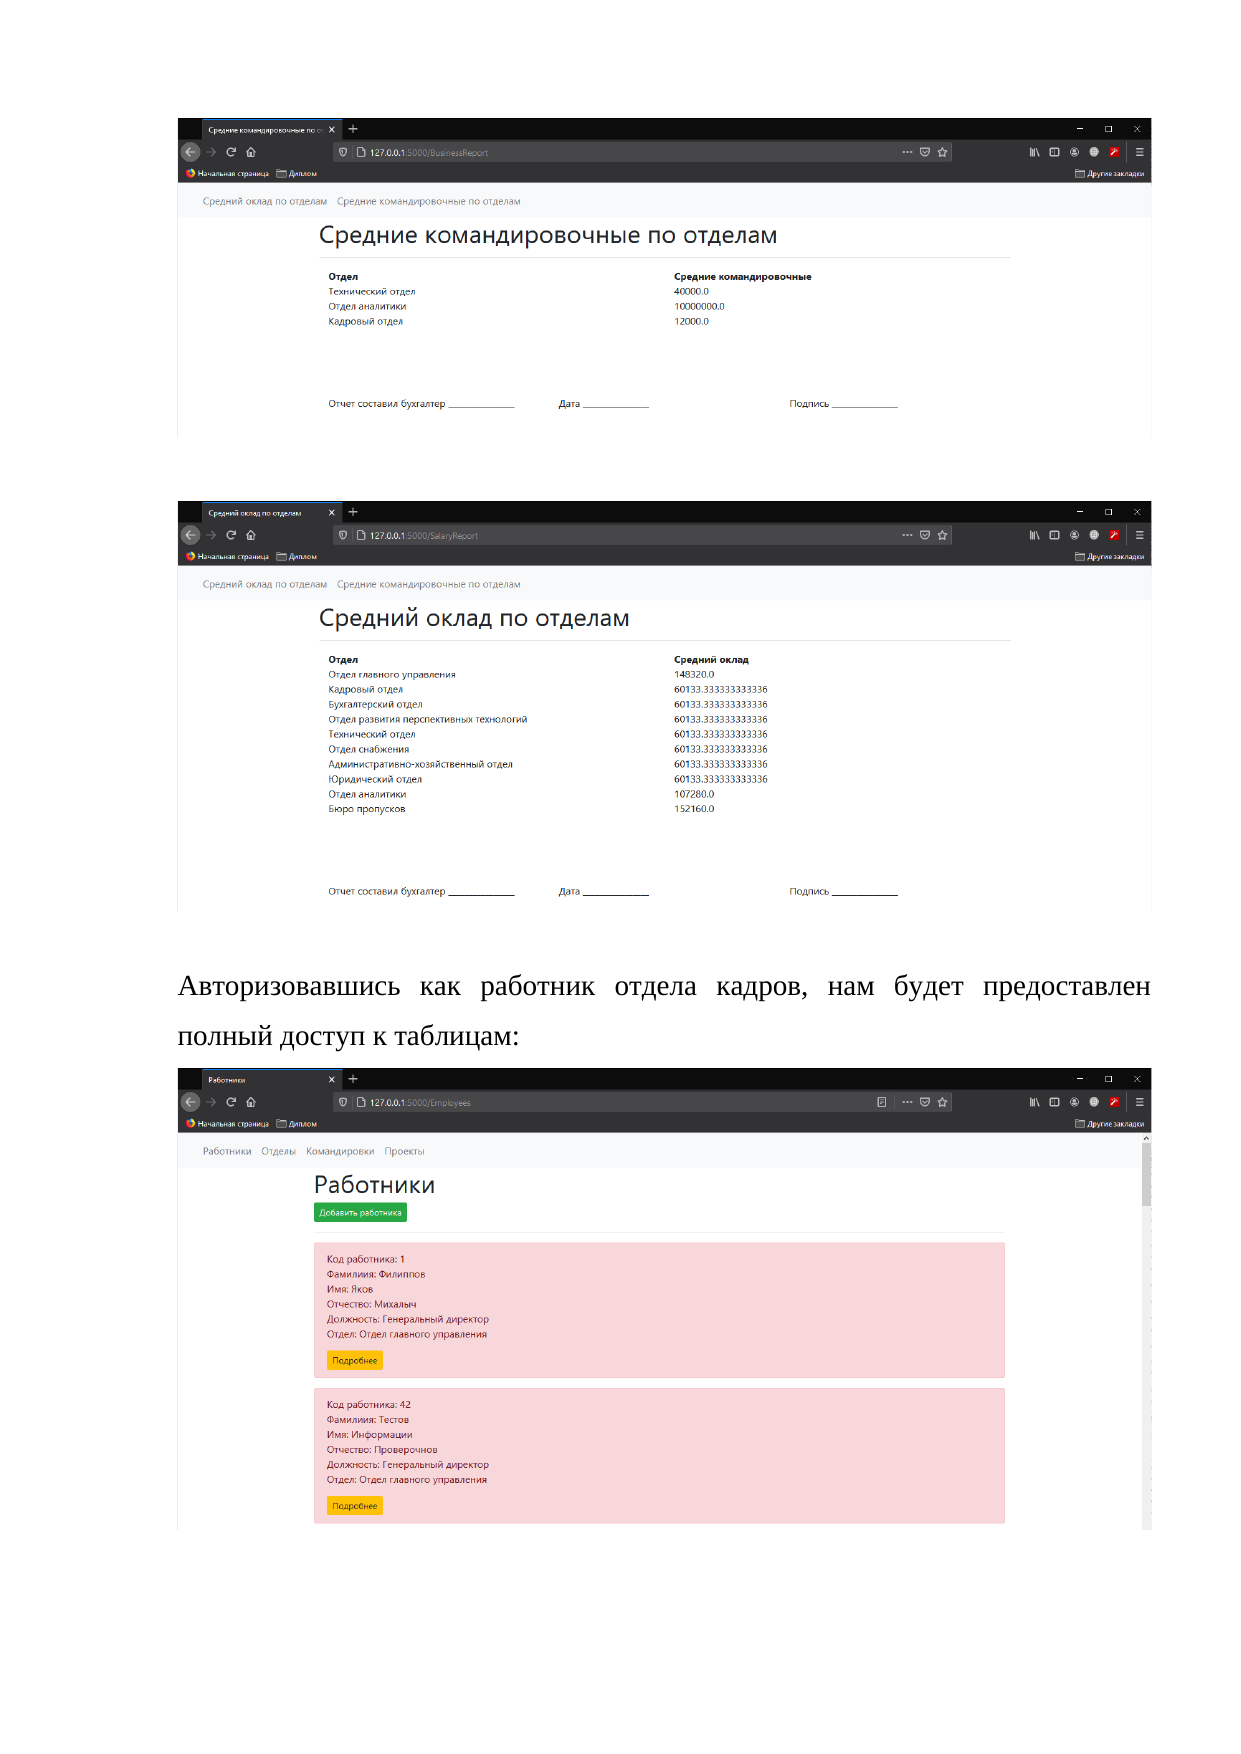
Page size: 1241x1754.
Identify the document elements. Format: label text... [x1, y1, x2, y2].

picture [177, 1068, 1152, 1530]
picture [177, 501, 1152, 911]
picture [177, 118, 1152, 437]
text Авторизовавшись как работник отдела кадров, нам будет предоставлен полный доступ к таблицам: [177, 968, 1152, 1052]
